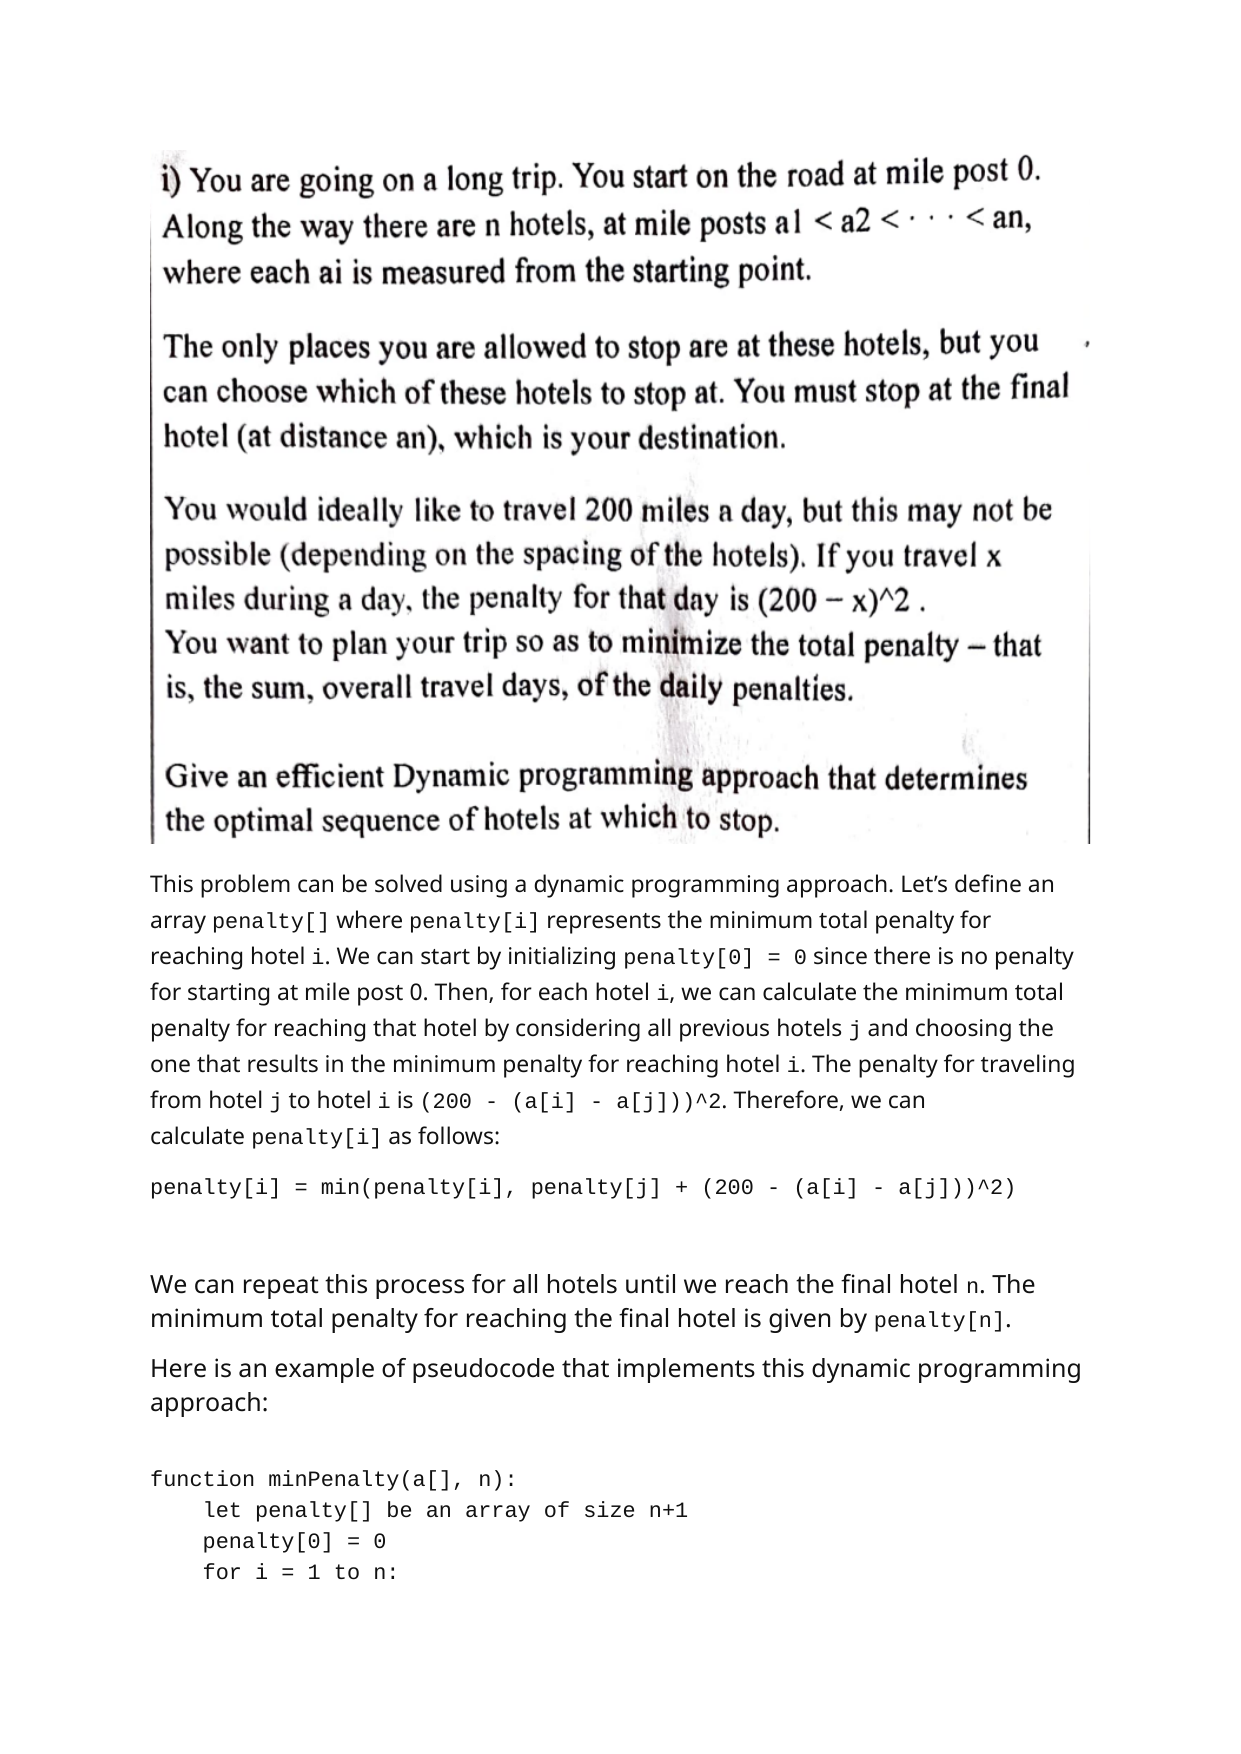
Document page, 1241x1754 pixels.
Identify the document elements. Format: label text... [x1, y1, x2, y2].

text for i = 1 to n: [150, 1562, 1090, 1586]
text let penalty[] be an array of size n+1 [150, 1499, 1090, 1524]
text This problem can be solved using a dynamic programming approach. Let’s define an array penalty[] where penalty[i] represents the minimum total penalty for reaching hotel i. We can start by initializing penalty[0] = 0 since there is no penalty for starting at mile post 0. Then, for each hotel i, we can calculate the minimum total penalty for reaching that hotel by considering all previous hotels j and choosing the one that results in the minimum penalty for reaching hotel i. The penalty for traveling from hotel j to hotel i is (200 - (a[i] - a[j]))^2. Therefore, we can calculate penalty[i] as follows: [150, 868, 1090, 1151]
text function minPenalty(a[], n): [150, 1468, 1090, 1493]
text Here is an example of pseudocode that implements this dynamic programming approach: [150, 1351, 1090, 1419]
text penalty[i] = min(penalty[i], penalty[j] + (200 - (a[i] - a[j]))^2) [150, 1176, 1090, 1201]
text penalty[0] = 0 [150, 1531, 1090, 1555]
text We can repeat this process for all hotels until we reach the final hotel n. The minimum total penalty for reaching the final hotel is given by penalty[n]. [150, 1267, 1090, 1335]
picture [150, 150, 1091, 844]
